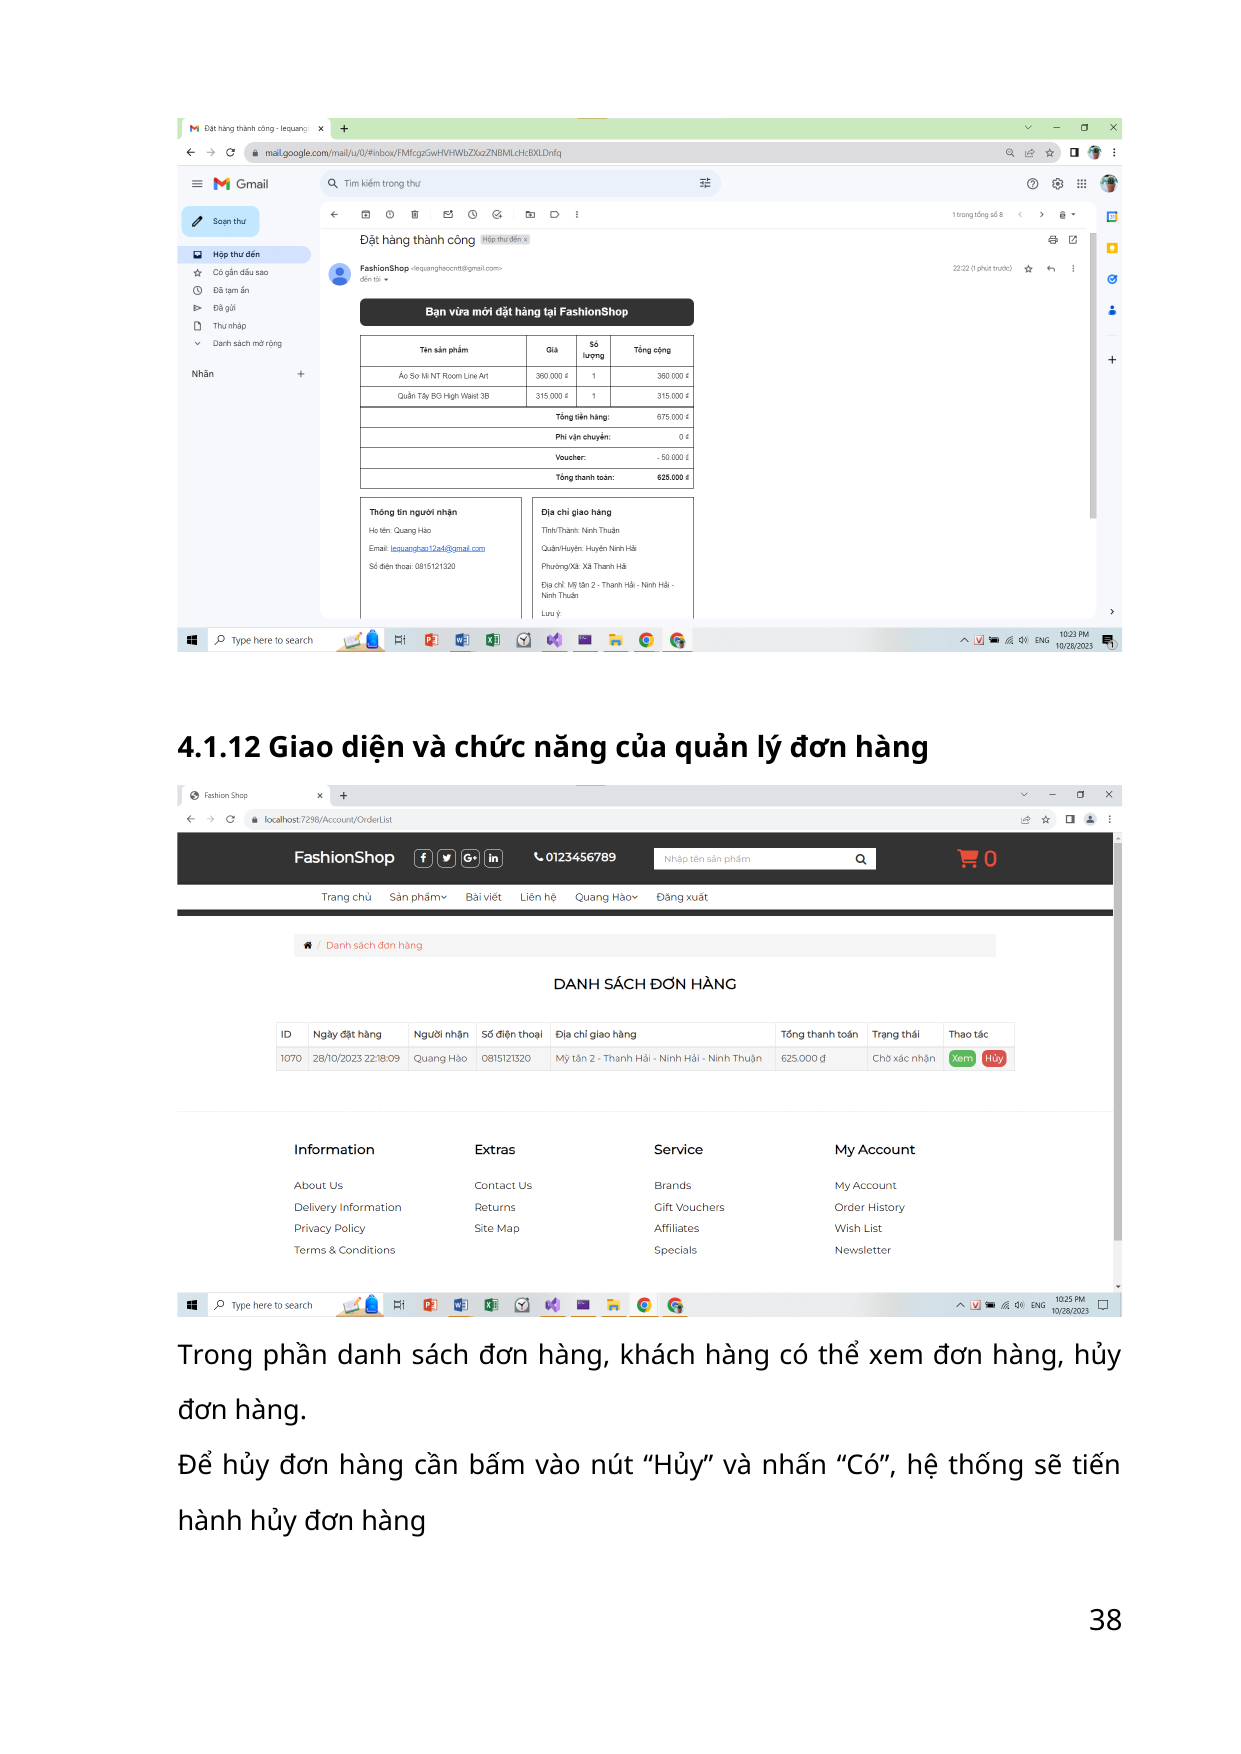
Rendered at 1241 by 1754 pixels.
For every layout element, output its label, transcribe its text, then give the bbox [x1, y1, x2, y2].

picture [177, 785, 1123, 1317]
text Để hủy đơn hàng cần bấm vào nút “Hủy” và nhấn “Có”, hệ thống sẽ tiến hành hủy đơn hàng [177, 1446, 1122, 1538]
text Trong phần danh sách đơn hàng, khách hàng có thể xem đơn hàng, hủy đơn hàng. [177, 1335, 1122, 1427]
subtitle 4.1.12 Giao diện và chức năng của quản lý đơn hàng [177, 726, 1122, 766]
picture [177, 118, 1123, 652]
